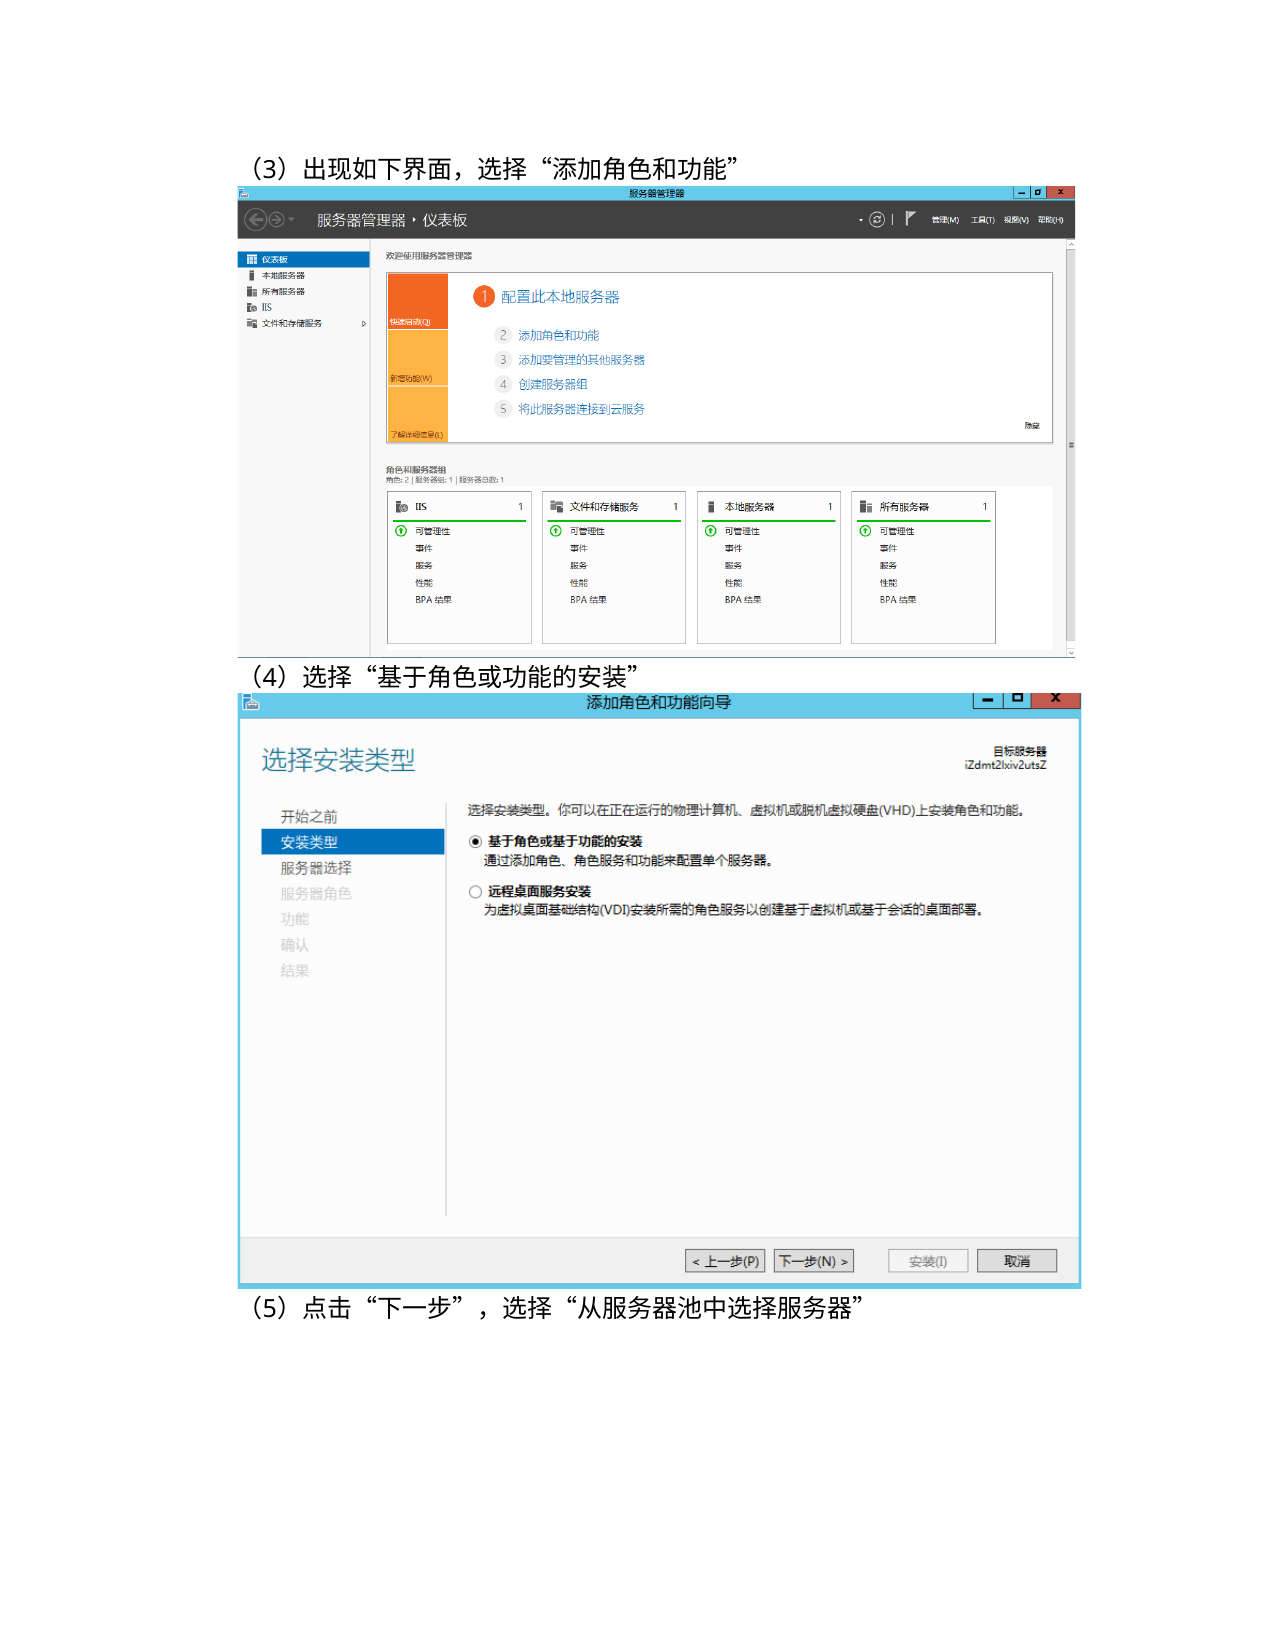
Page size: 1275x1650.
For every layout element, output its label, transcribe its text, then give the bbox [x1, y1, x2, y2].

picture [237, 186, 1075, 658]
picture [237, 693, 1082, 1289]
text （3）出现如下界面，选择“添加角色和功能” [187, 150, 1087, 186]
text （5）点击“下一步”，选择“从服务器池中选择服务器” [187, 1289, 1087, 1325]
text （4）选择“基于角色或功能的安装” [187, 657, 1087, 693]
